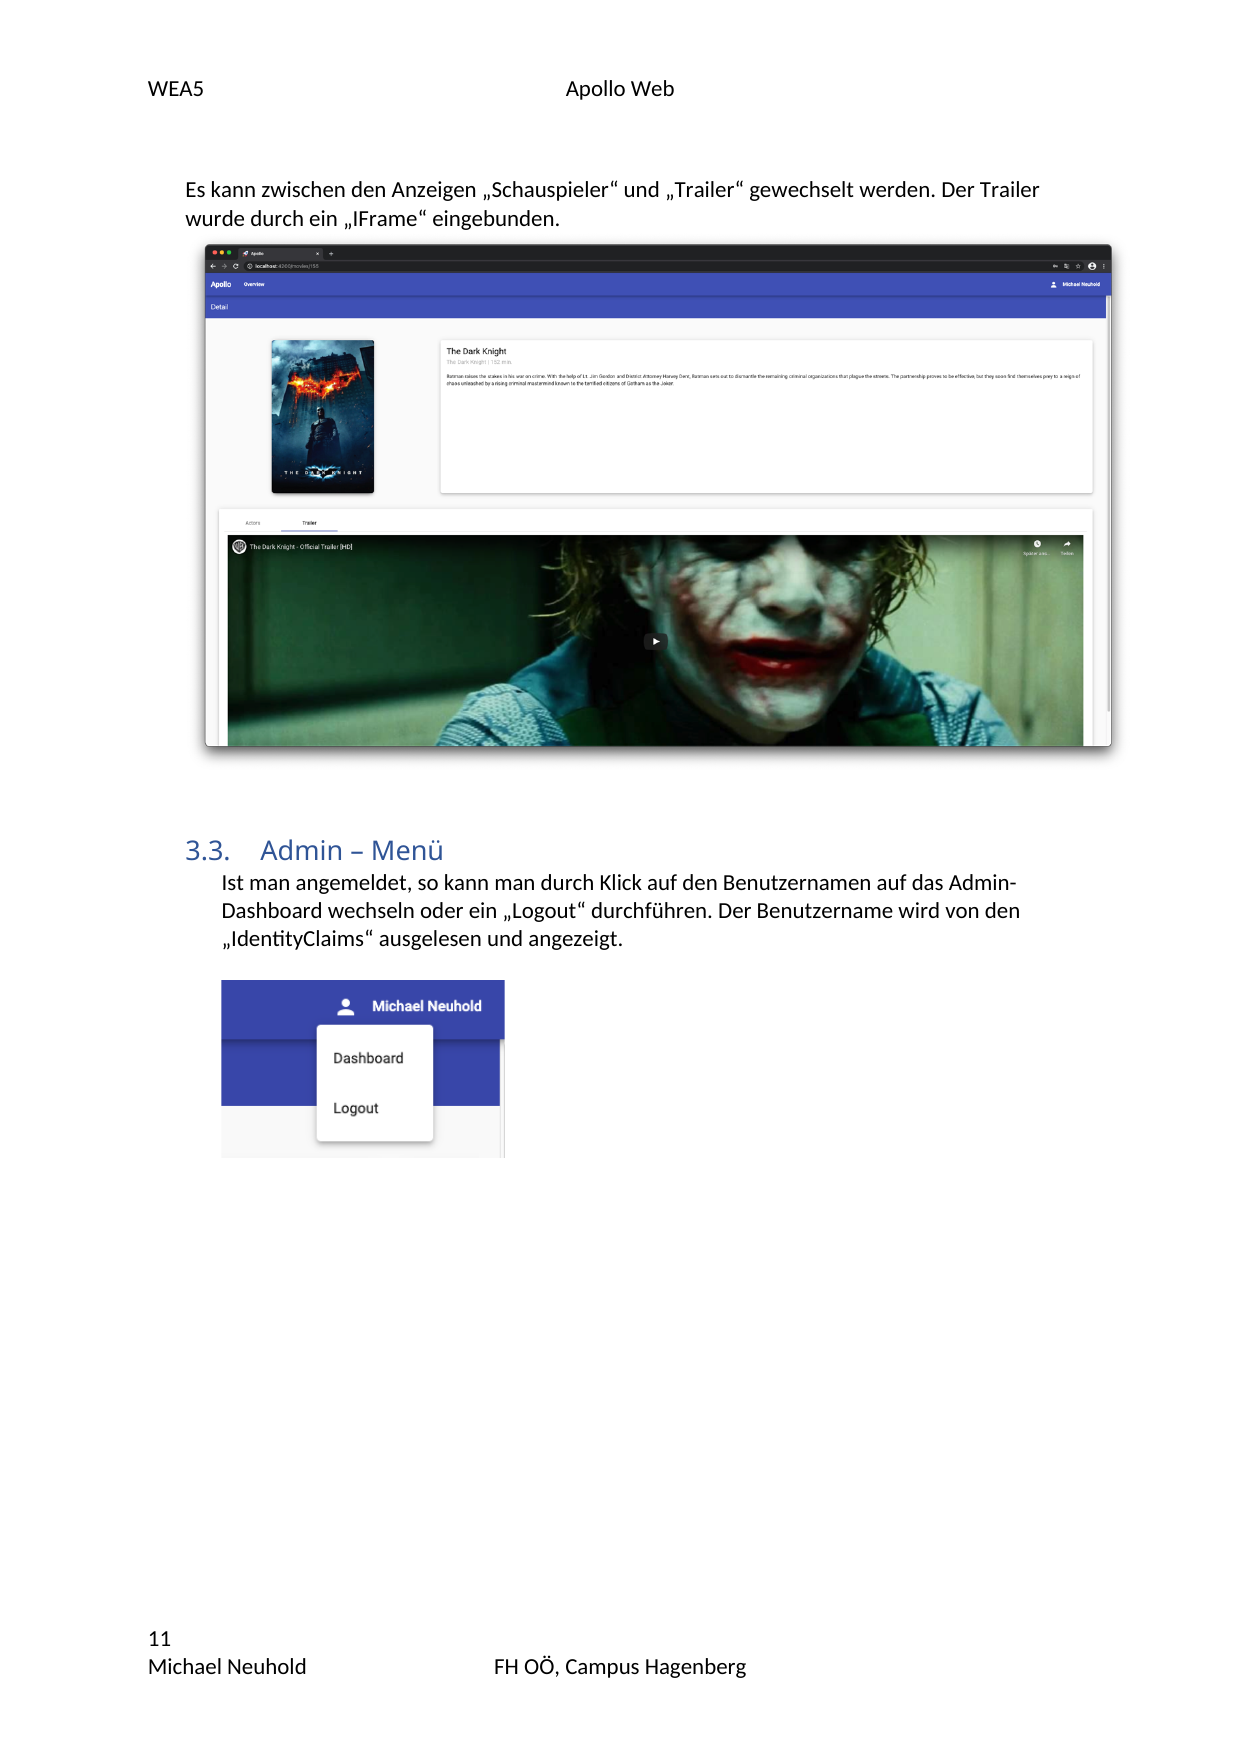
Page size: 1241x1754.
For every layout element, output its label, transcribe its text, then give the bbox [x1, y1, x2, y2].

picture [185, 231, 1130, 772]
subtitle Admin – Menü [185, 832, 1093, 868]
picture [221, 980, 505, 1158]
text Es kann zwischen den Anzeigen „Schauspieler“ und „Trailer“ gewechselt werden. Der Trailer wurde durch ein „IFrame“ eingebunden. [185, 176, 1093, 231]
text Ist man angemeldet, so kann man durch Klick auf den Benutzernamen auf das Admin-Dashboard wechseln oder ein „Logout“ durchführen. Der Benutzername wird von den „IdentityClaims“ ausgelesen und angezeigt. [221, 868, 1093, 952]
